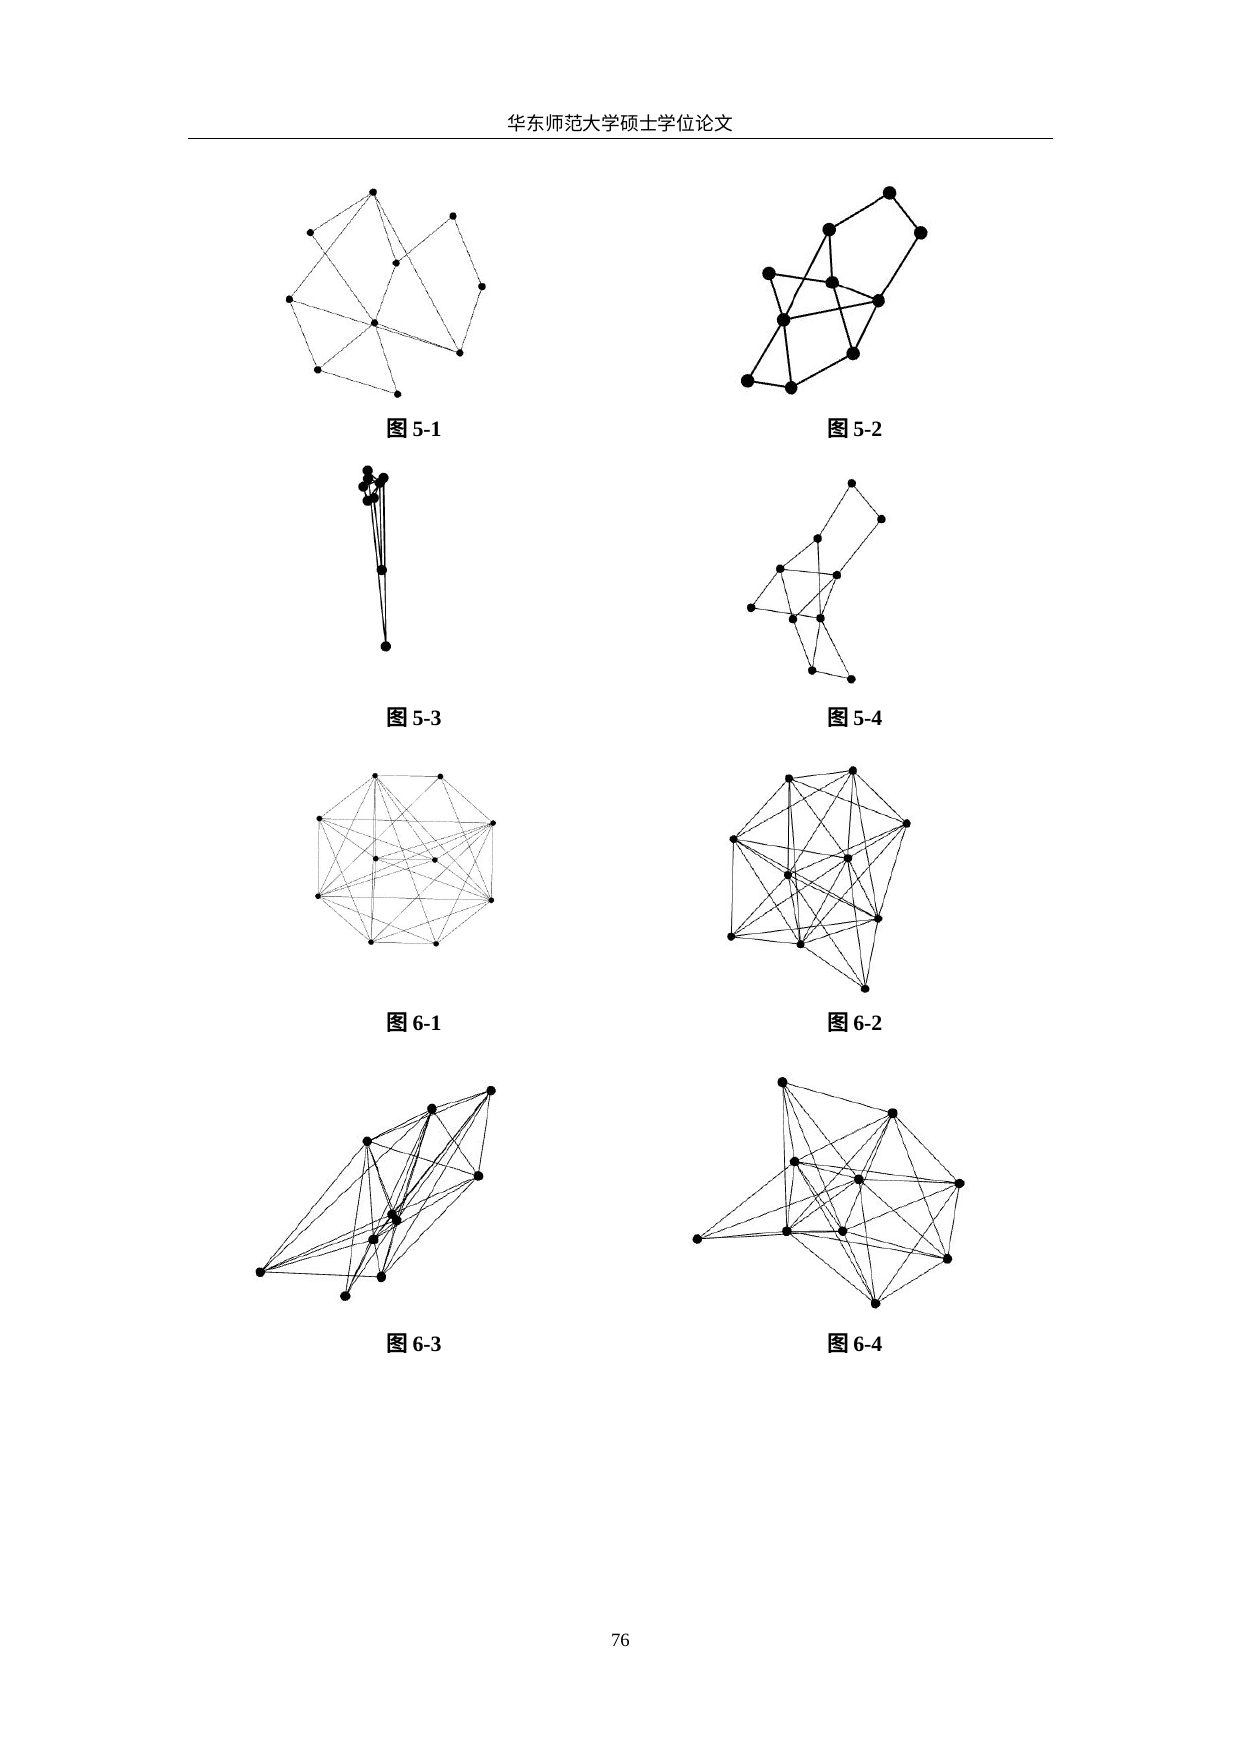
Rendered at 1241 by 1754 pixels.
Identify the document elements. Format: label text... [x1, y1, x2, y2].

table_cell [634, 732, 1075, 1004]
table_cell [194, 1037, 634, 1325]
picture [285, 743, 514, 968]
table_cell 图6-3 [194, 1325, 634, 1358]
picture [710, 465, 923, 699]
picture [706, 743, 923, 1005]
picture [313, 448, 455, 668]
picture [674, 1051, 990, 1326]
picture [710, 164, 960, 411]
table_cell [194, 443, 634, 699]
table_cell [634, 1037, 1075, 1325]
table_cell 图6-1 [194, 1005, 634, 1037]
table_cell 图5-4 [634, 699, 1075, 732]
picture [230, 1051, 514, 1321]
table_cell [634, 443, 1075, 699]
picture [264, 160, 514, 411]
table_cell 图5-2 [634, 410, 1075, 443]
table_cell 图5-1 [194, 410, 634, 443]
table_cell [194, 732, 634, 1004]
table_cell 图6-2 [634, 1005, 1075, 1037]
table_header [634, 150, 1075, 410]
table_cell 图5-3 [194, 699, 634, 732]
table_cell 图6-4 [634, 1325, 1075, 1358]
table_header [194, 150, 634, 410]
